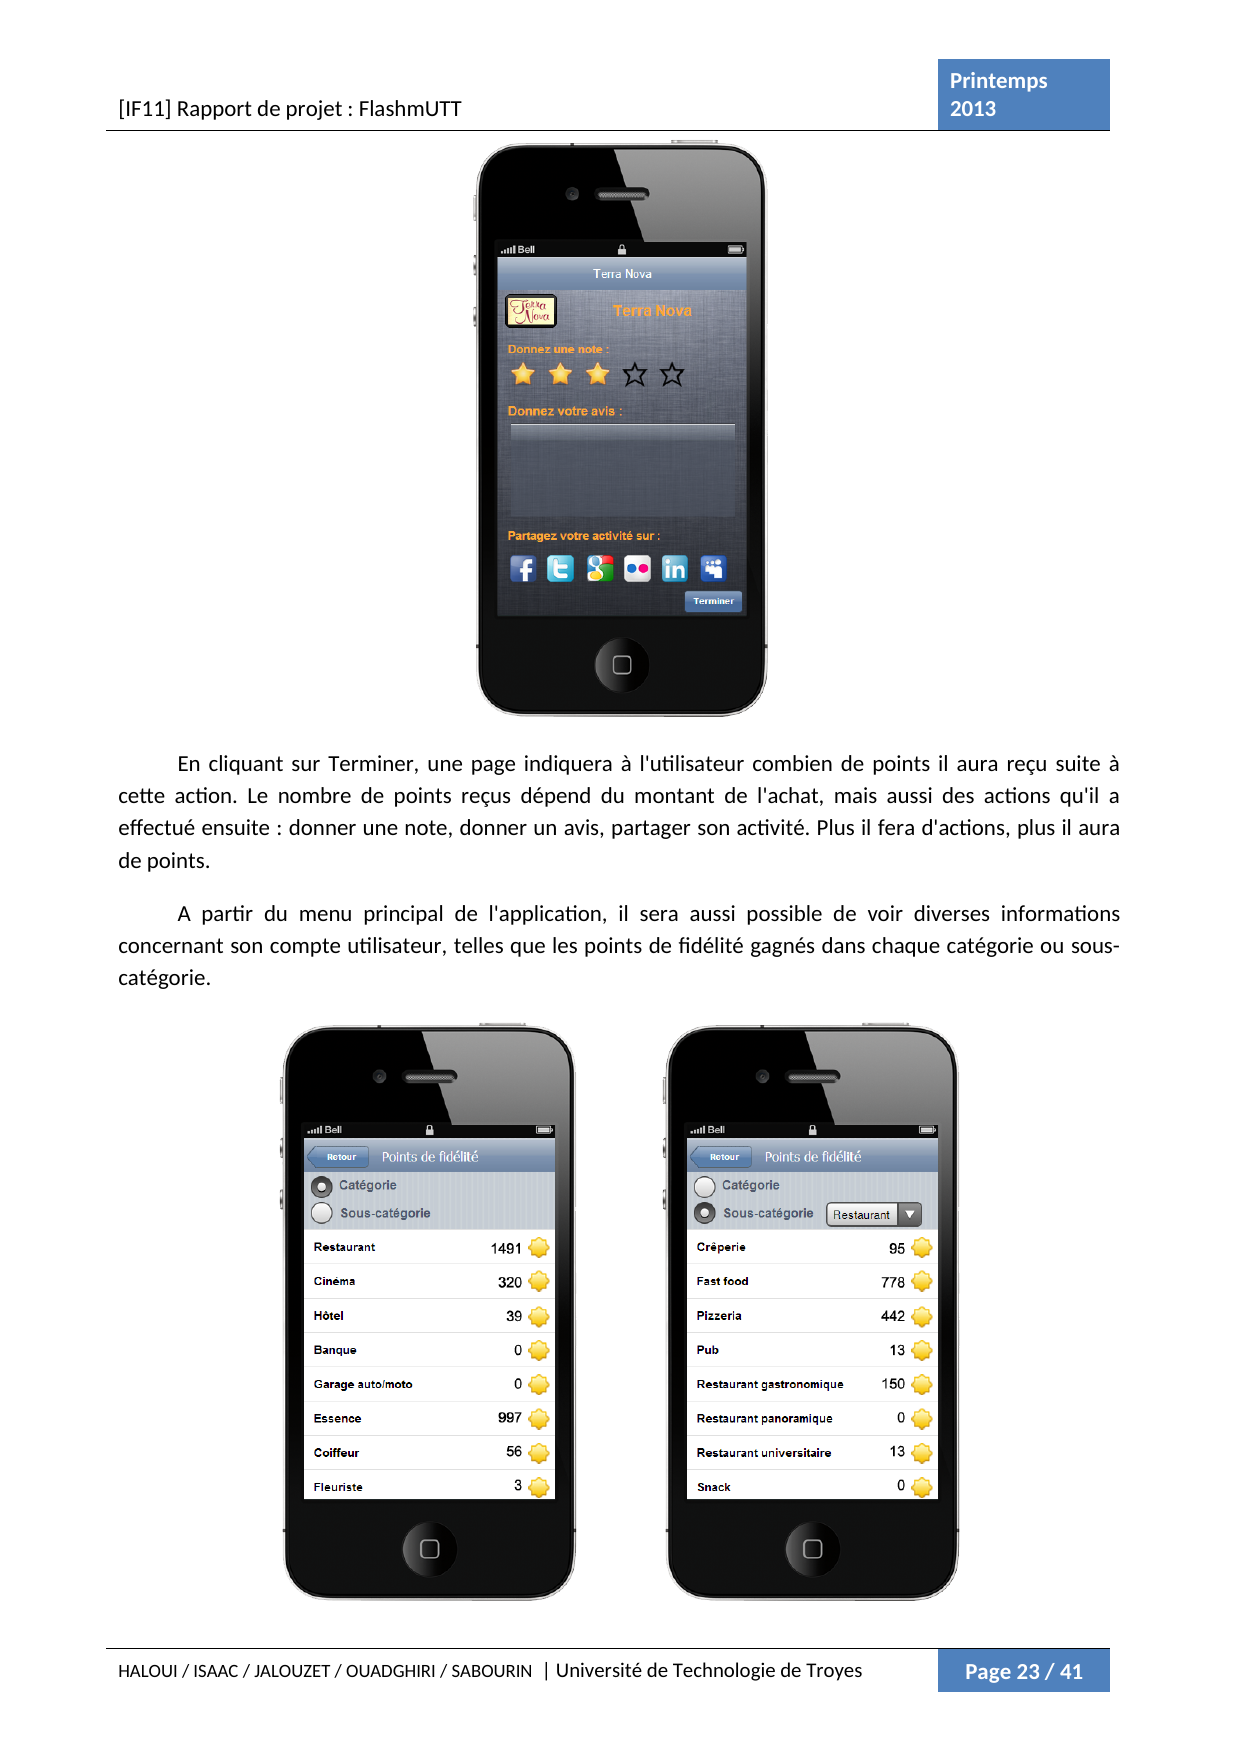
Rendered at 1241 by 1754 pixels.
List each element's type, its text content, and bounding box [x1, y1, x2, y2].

picture [463, 133, 778, 725]
text A partir du menu principal de l'application, il sera aussi possible de voir diverses informations concernant son compte utilisateur, telles que les points de fidélité gagnés dans chaque catégorie ou sous-catégorie. [118, 899, 1122, 991]
picture [658, 1016, 965, 1607]
text En cliquant sur Terminer, une page indiquera à l'utilisateur combien de points il aura reçu suite à cette action. Le nombre de points reçus dépend du montant de l'achat, mais aussi des actions qu'il a effectué ensuite : donner une note, donner un avis, partager son activité. Plus il fera d'actions, plus il aura de points. [118, 749, 1122, 874]
picture [276, 1016, 582, 1607]
